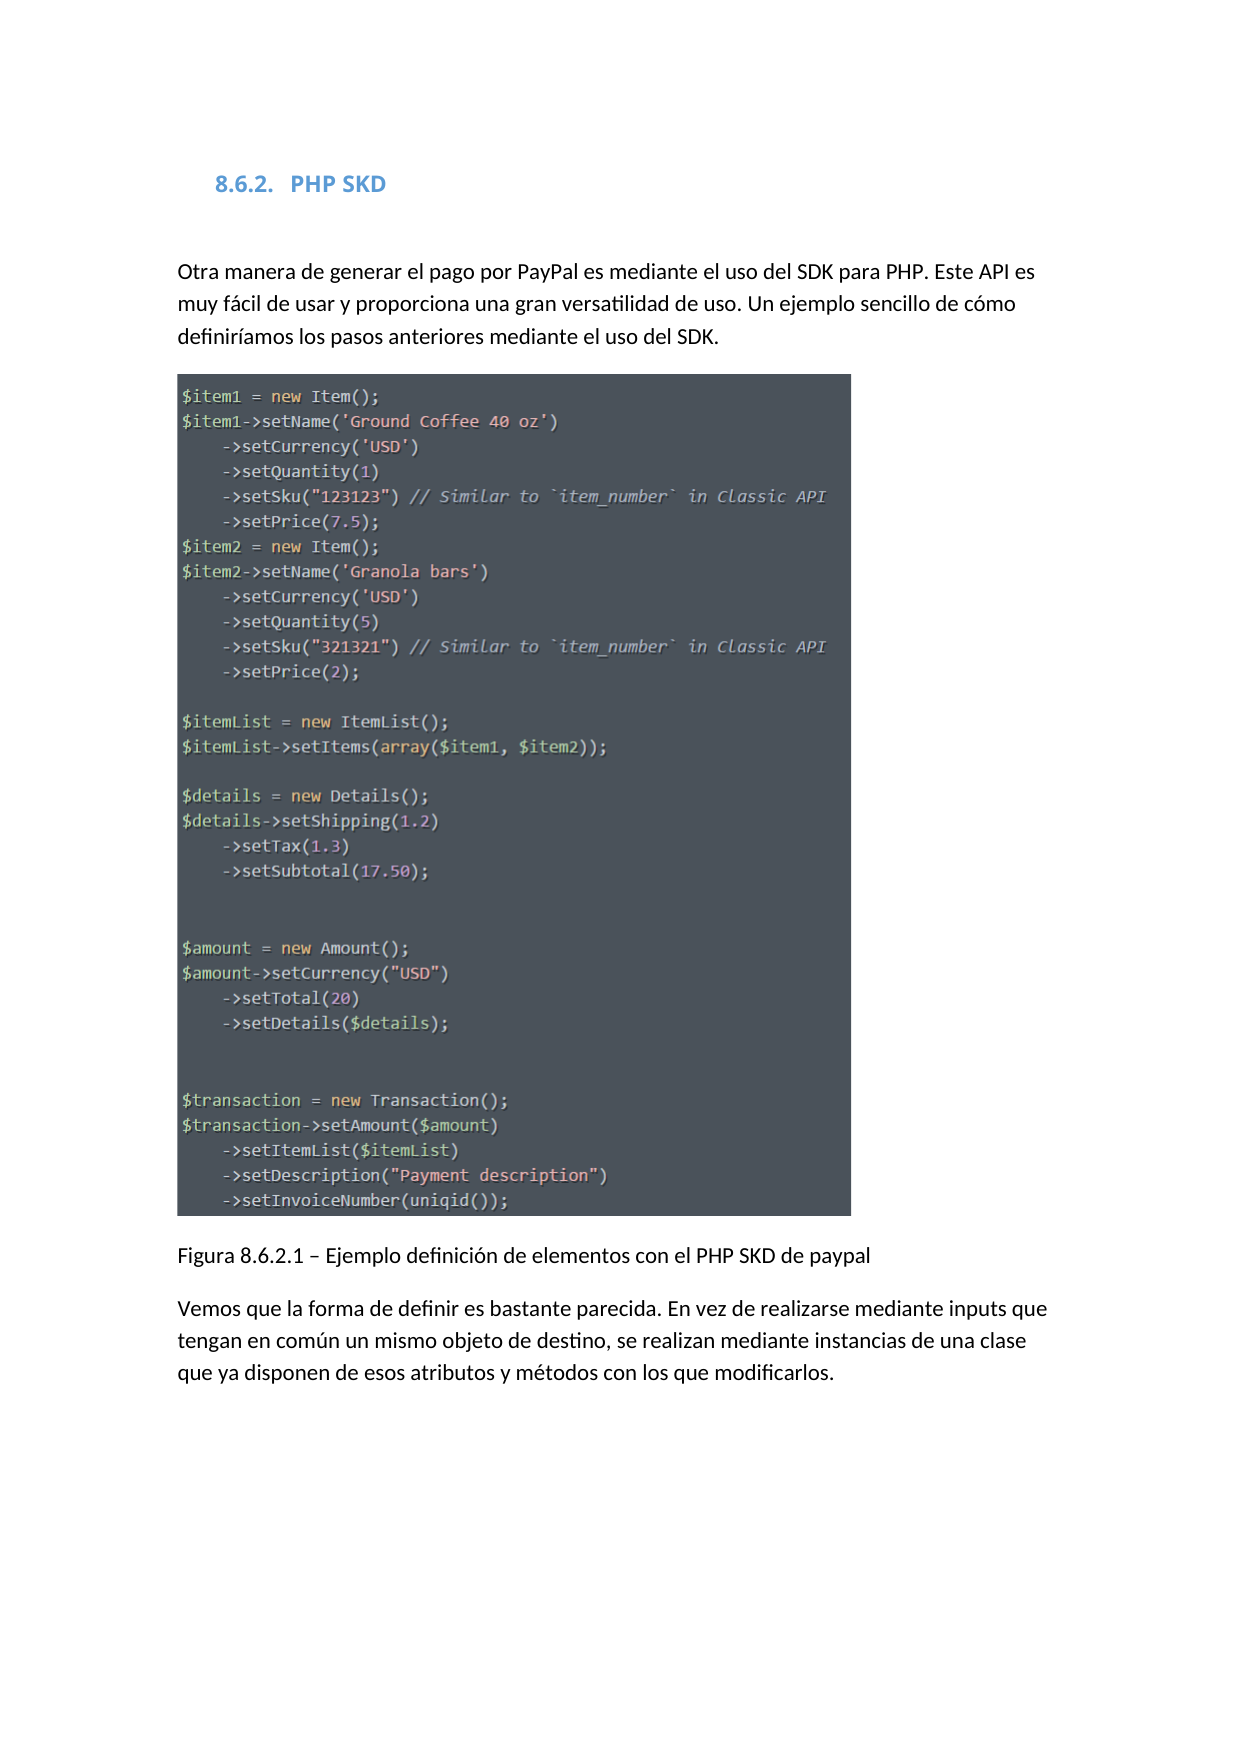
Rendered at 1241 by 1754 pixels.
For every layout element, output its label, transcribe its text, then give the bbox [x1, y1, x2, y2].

text Figura 8.6.2.1 – Ejemplo definición de elementos con el PHP SKD de paypal [177, 1241, 1063, 1269]
text Otra manera de generar el pago por PayPal es mediante el uso del SDK para PHP. Este API es muy fácil de usar y proporciona una gran versatilidad de uso. Un ejemplo sencillo de cómo definiríamos los pasos anteriores mediante el uso del SDK. [177, 257, 1063, 350]
text Vemos que la forma de definir es bastante parecida. En vez de realizarse mediante inputs que tengan en común un mismo objeto de destino, se realizan mediante instancias de una clase que ya disponen de esos atributos y métodos con los que modificarlos. [177, 1294, 1063, 1386]
picture [177, 374, 852, 1216]
subtitle PHP SKD [215, 168, 1063, 200]
